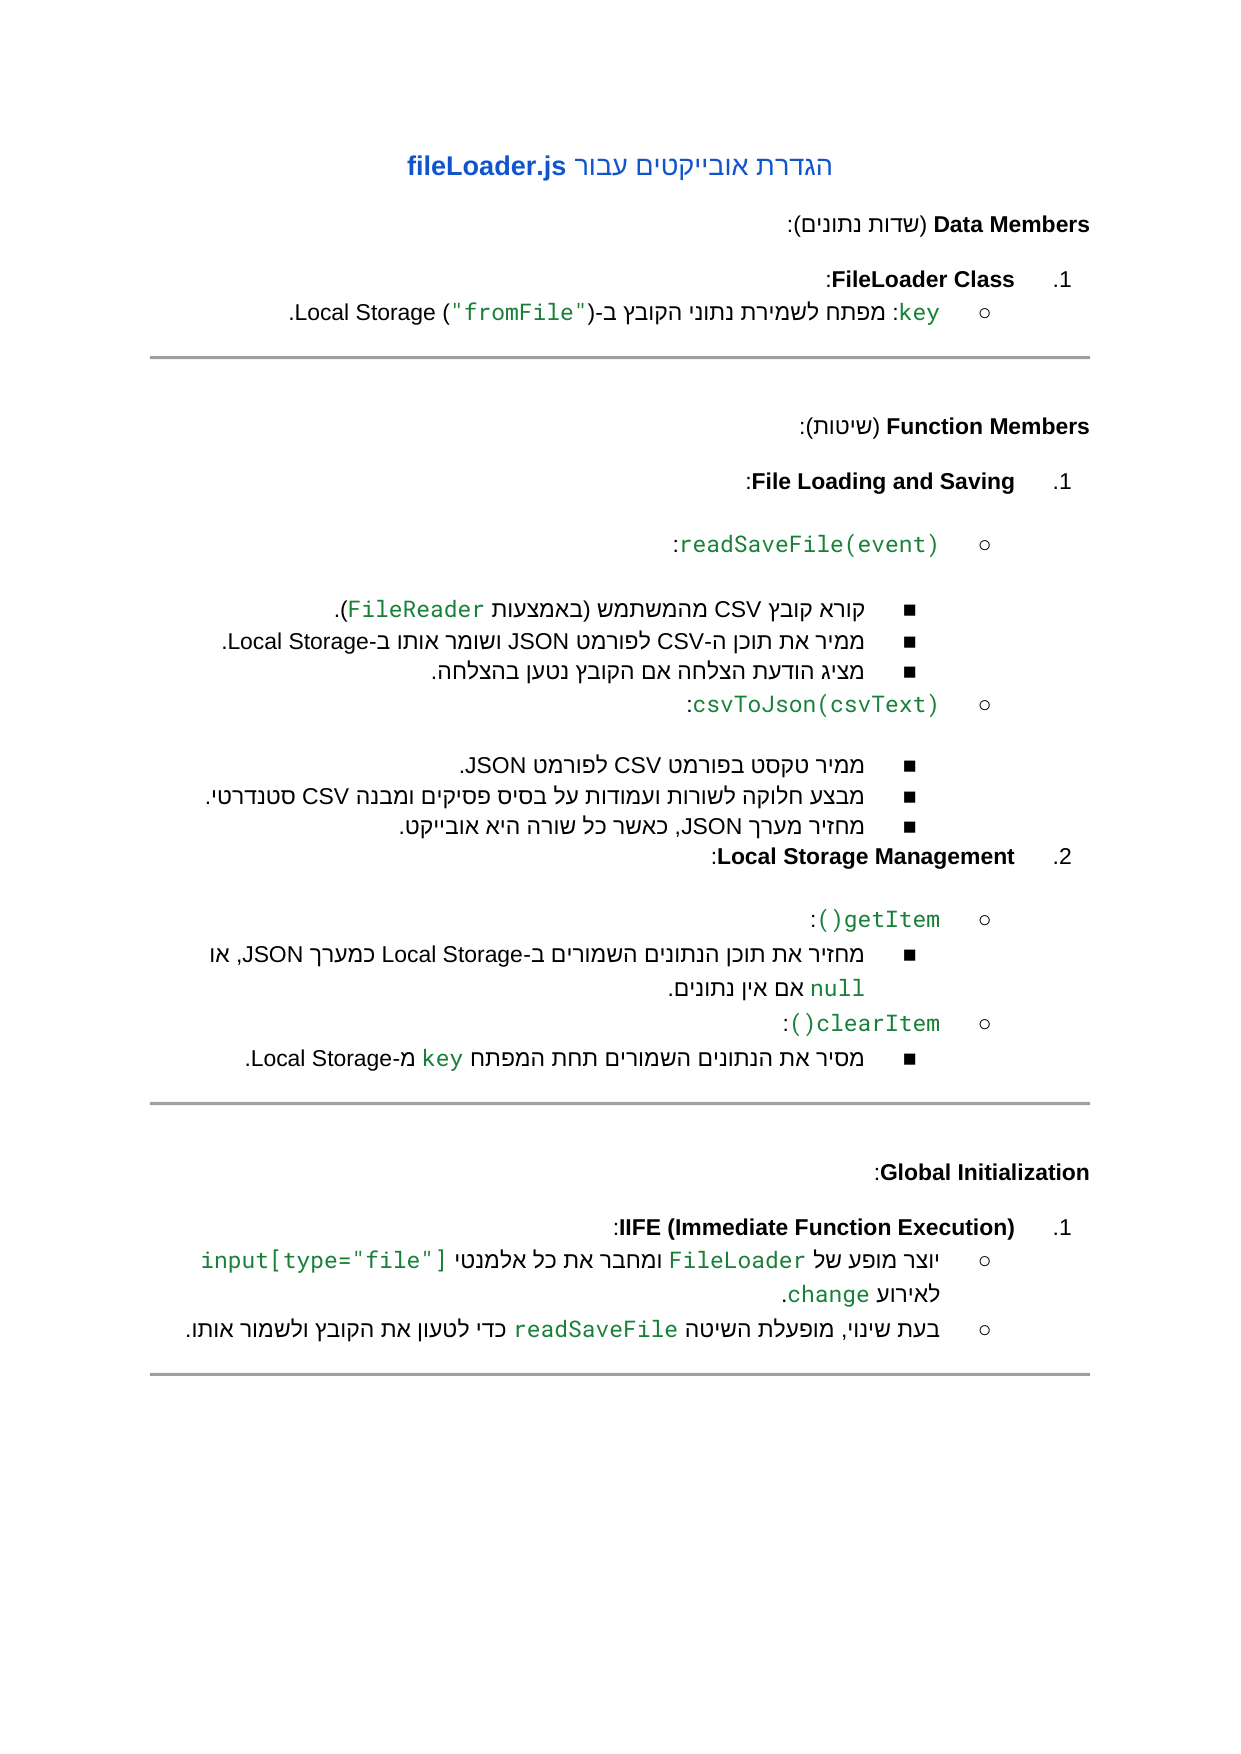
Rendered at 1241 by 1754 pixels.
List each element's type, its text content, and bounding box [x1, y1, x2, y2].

subtitle Function Members (שיטות): [150, 413, 1090, 439]
list יוצר מופע של FileLoader ומחבר את כל אלמנטי input[type="file"] לאירוע change. [150, 1244, 978, 1309]
subtitle Global Initialization: [150, 1159, 1090, 1185]
list מבצע חלוקה לשורות ועמודות על בסיס פסיקים ומבנה CSV סטנדרטי. [150, 783, 903, 809]
list clearItem(): [150, 1007, 978, 1038]
list בעת שינוי, מופעלת השיטה readSaveFile כדי לטעון את הקובץ ולשמור אותו. [150, 1313, 978, 1343]
list מחזיר את תוכן הנתונים השמורים ב-Local Storage כמערך JSON, או null אם אין נתונים. [150, 938, 903, 1003]
list IIFE (Immediate Function Execution): [150, 1214, 1053, 1241]
list מחזיר מערך JSON, כאשר כל שורה היא אובייקט. [150, 813, 903, 839]
list readSaveFile(event): [150, 529, 978, 589]
list מציג הודעת הצלחה אם הקובץ נטען בהצלחה. [150, 658, 903, 684]
list ממיר את תוכן ה-CSV לפורמט JSON ושומר אותו ב-Local Storage. [150, 628, 903, 654]
list Local Storage Management: [150, 843, 1053, 899]
list getItem(): [150, 903, 978, 934]
list FileLoader Class: [150, 266, 1053, 292]
list File Loading and Saving: [150, 468, 1053, 525]
list מסיר את הנתונים השמורים תחת המפתח key מ-Local Storage. [150, 1042, 903, 1072]
list קורא קובץ CSV מהמשתמש (באמצעות FileReader). [150, 593, 903, 623]
list csvToJson(csvText): [150, 688, 978, 748]
list ממיר טקסט בפורמט CSV לפורמט JSON. [150, 752, 903, 779]
subtitle הגדרת אובייקטים עבור fileLoader.js [150, 150, 1090, 181]
subtitle Data Members (שדות נתונים): [150, 211, 1090, 237]
list key: מפתח לשמירת נתוני הקובץ ב-Local Storage ("fromFile"). [150, 296, 978, 327]
